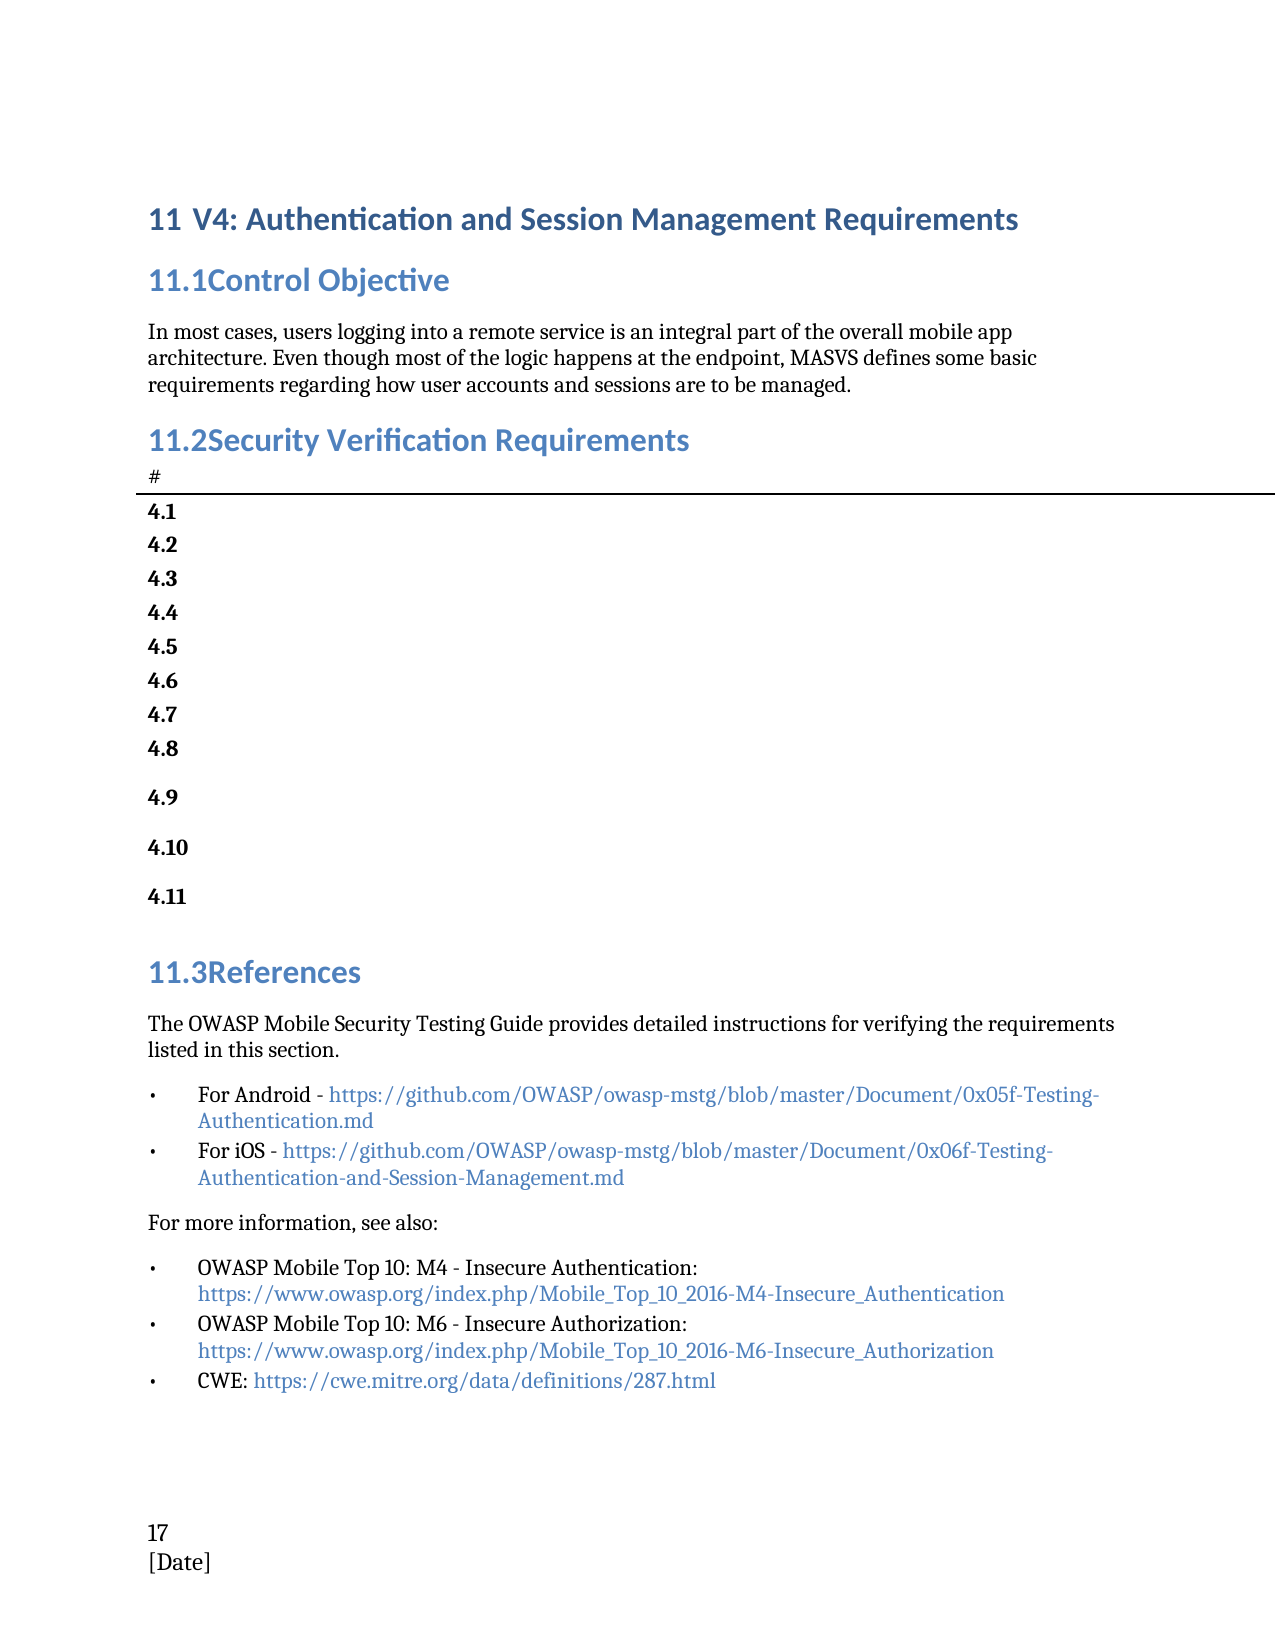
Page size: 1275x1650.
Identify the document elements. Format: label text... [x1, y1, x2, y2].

subtitle References [148, 951, 1127, 992]
list OWASP Mobile Top 10: M6 - Insecure Authorization: https://www.owasp.org/index.php/Mobile_Top_10_2016-M6-Insecure_Authorization [148, 1311, 1127, 1364]
text The OWASP Mobile Security Testing Guide provides detailed instructions for verifying the requirements listed in this section. [148, 1010, 1127, 1063]
table_cell 4.11 [136, 880, 1275, 930]
subtitle Control Objective [148, 259, 1127, 300]
table_cell 4.10 [136, 831, 1275, 880]
list For iOS - https://github.com/OWASP/owasp-mstg/blob/master/Document/0x06f-Testing-Authentication-and-Session-Management.md [148, 1138, 1127, 1191]
table_cell 4.6 [136, 664, 1275, 698]
table_cell 4.9 [136, 781, 1275, 831]
text For more information, see also: [148, 1210, 1127, 1236]
table_header # [136, 459, 1275, 493]
table_cell 4.8 [136, 732, 1275, 781]
text In most cases, users logging into a remote service is an integral part of the overall mobile app architecture. Even though most of the logic happens at the endpoint, MASVS defines some basic requirements regarding how user accounts and sessions are to be managed. [148, 319, 1127, 398]
subtitle Security Verification Requirements [148, 418, 1127, 459]
table_cell 4.3 [136, 563, 1275, 596]
list CWE: https://cwe.mitre.org/data/definitions/287.html [148, 1368, 1127, 1394]
subtitle V4: Authentication and Session Management Requirements [148, 198, 1127, 238]
table_cell 4.5 [136, 630, 1275, 664]
table_cell 4.4 [136, 596, 1275, 630]
table_cell 4.7 [136, 698, 1275, 732]
list OWASP Mobile Top 10: M4 - Insecure Authentication: https://www.owasp.org/index.php/Mobile_Top_10_2016-M4-Insecure_Authentication [148, 1255, 1127, 1307]
table_cell 4.2 [136, 529, 1275, 562]
table_cell 4.1 [136, 495, 1275, 528]
list For Android - https://github.com/OWASP/owasp-mstg/blob/master/Document/0x05f-Testing-Authentication.md [148, 1082, 1127, 1134]
